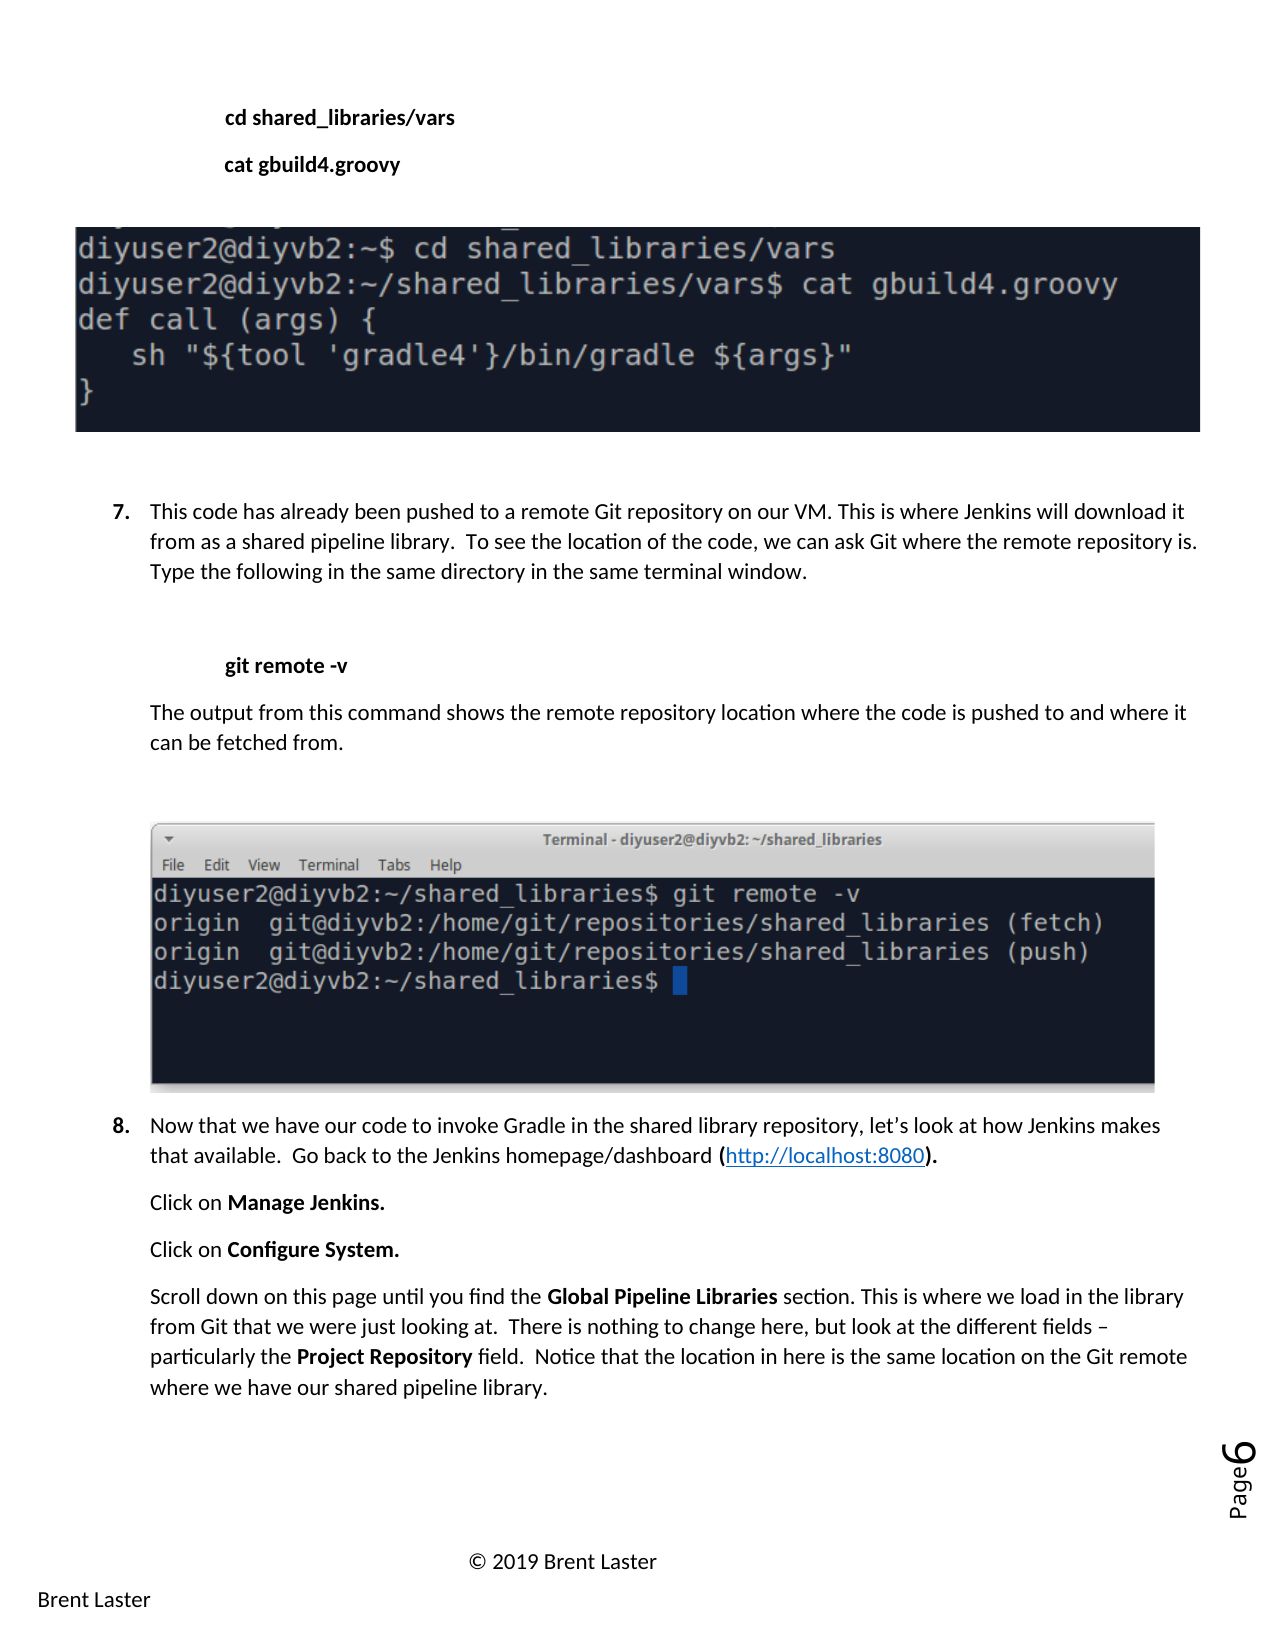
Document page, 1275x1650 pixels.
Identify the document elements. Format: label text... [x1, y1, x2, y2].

text Click on Manage Jenkins. [150, 1188, 1200, 1216]
picture [150, 821, 1155, 1093]
text Click on Configure System. [150, 1235, 1200, 1263]
text cd shared_libraries/vars [75, 103, 1200, 131]
text git remote -v [225, 651, 1200, 679]
list This code has already been pushed to a remote Git repository on our VM. This is where Jenkins will download it from as a shared pipeline library. To see the location of the code, we can ask Git where the remote repository is. Type the following in the same directory in the same terminal window. [112, 497, 1200, 585]
picture [75, 227, 1200, 432]
text The output from this command shows the remote repository location where the code is pushed to and where it can be fetched from. [150, 698, 1200, 756]
text cat gbuild4.groovy [75, 150, 1200, 178]
list Now that we have our code to invoke Gradle in the shared library repository, let’s look at how Jenkins makes that available. Go back to the Jenkins homepage/dashboard (http://localhost:8080). [112, 1111, 1200, 1169]
text Scroll down on this page until you find the Global Pipeline Libraries section. This is where we load in the library from Git that we were just looking at. There is nothing to change here, but look at the different fields – particularly the Project Repository field. Notice that the location in here is the same location on the Git remote where we have our shared pipeline library. [150, 1282, 1200, 1401]
